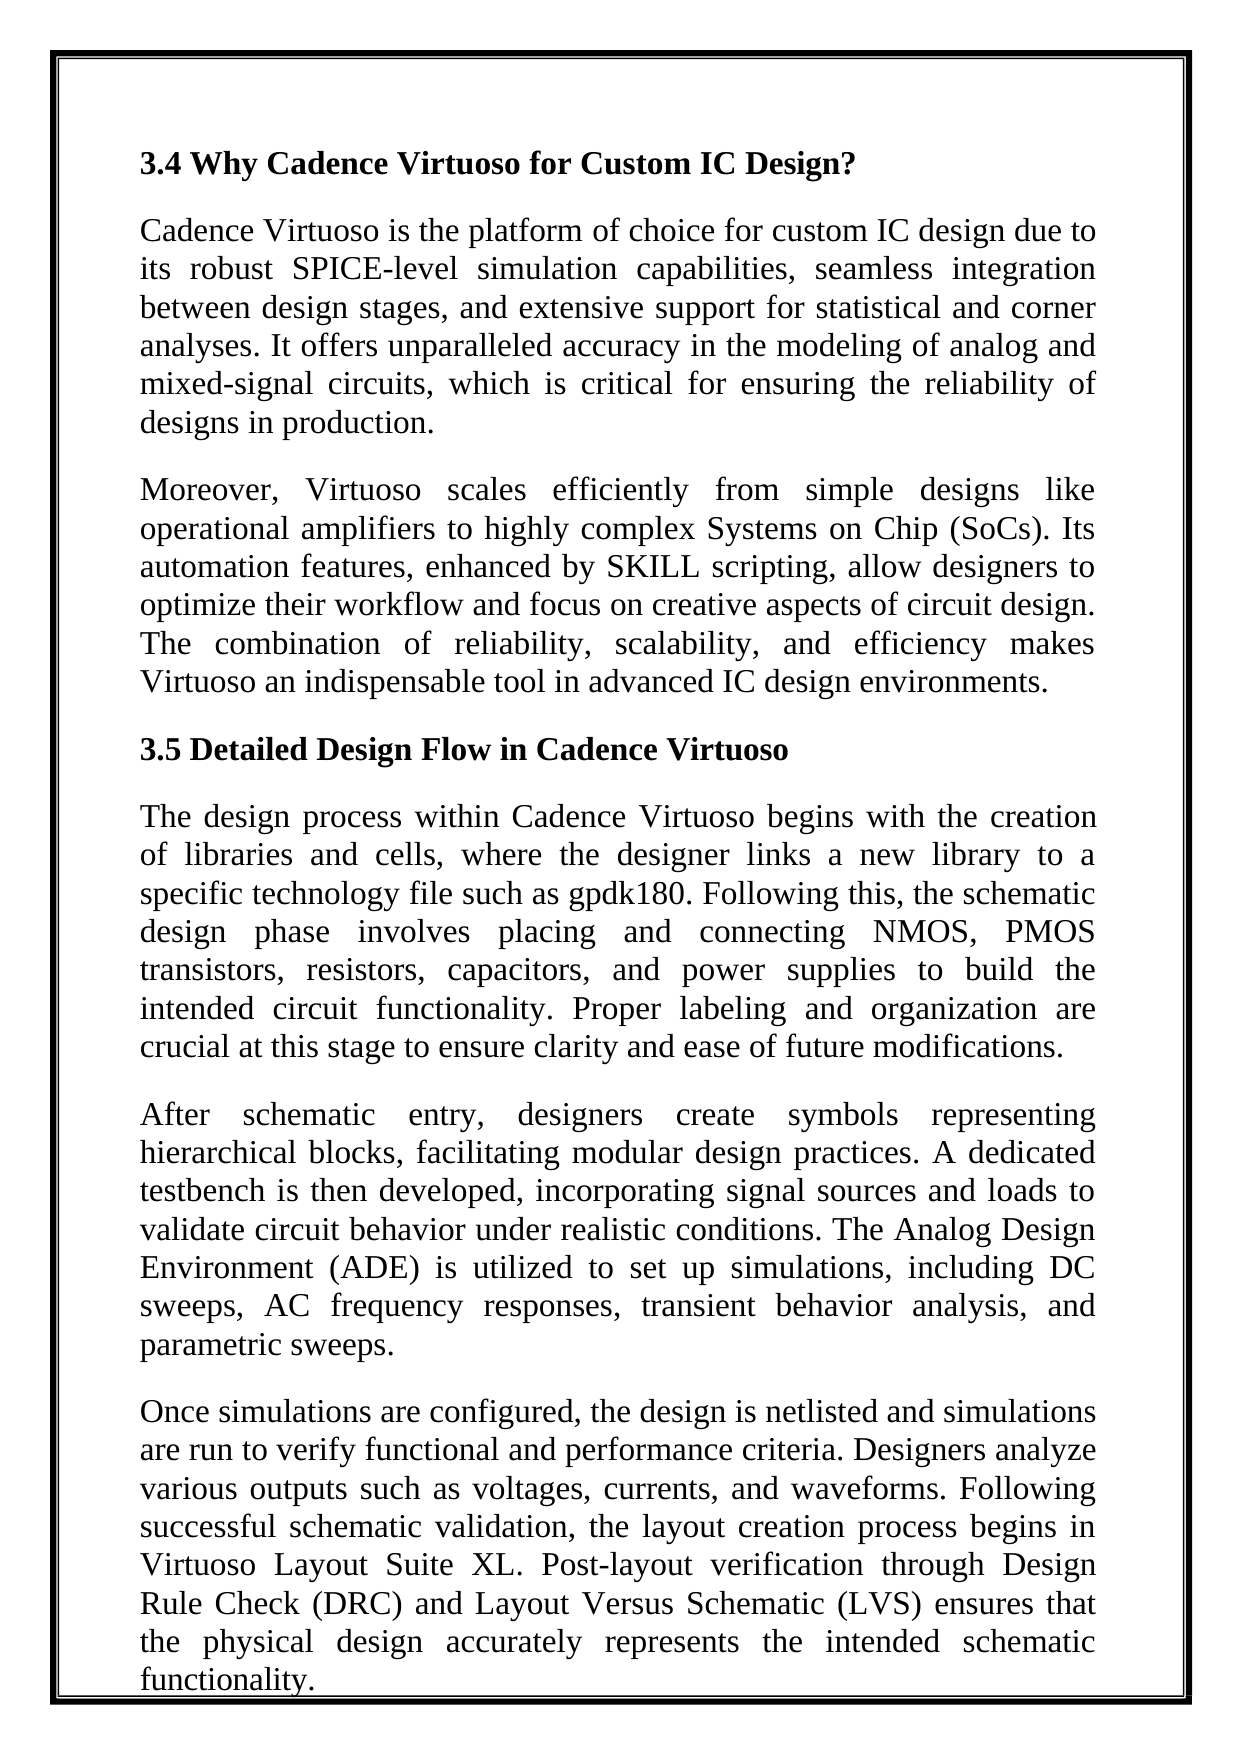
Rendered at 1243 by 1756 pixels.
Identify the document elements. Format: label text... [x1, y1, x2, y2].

text The design process within Cadence Virtuoso begins with the creation of libraries and cells, where the designer links a new library to a specific technology file such as gpdk180. Following this, the schematic design phase involves placing and connecting NMOS, PMOS transistors, resistors, capacitors, and power supplies to build the intended circuit functionality. Proper labeling and organization are crucial at this stage to ensure clarity and ease of future modifications. [139, 796, 1097, 1064]
text After schematic entry, designers create symbols representing hierarchical blocks, facilitating modular design practices. A dedicated testbench is then developed, incorporating signal sources and loads to validate circuit behavior under realistic conditions. The Analog Design Environment (ADE) is utilized to set up simulations, including DC sweeps, AC frequency responses, transient behavior analysis, and parametric sweeps. [139, 1094, 1097, 1362]
list Why Cadence Virtuoso for Custom IC Design? [139, 143, 1154, 182]
list Detailed Design Flow in Cadence Virtuoso [139, 729, 1154, 767]
text Cadence Virtuoso is the platform of choice for custom IC design due to its robust SPICE-level simulation capabilities, seamless integration between design stages, and extensive support for statistical and corner analyses. It offers unparalleled accuracy in the modeling of analog and mixed-signal circuits, which is critical for ensuring the reliability of designs in production. [139, 210, 1097, 440]
text Moreover, Virtuoso scales efficiently from simple designs like operational amplifiers to highly complex Systems on Chip (SoCs). Its automation features, enhanced by SKILL scripting, allow designers to optimize their workflow and focus on creative aspects of circuit design. The combination of reliability, scalability, and efficiency makes Virtuoso an indispensable tool in advanced IC design environments. [139, 470, 1096, 700]
text Once simulations are configured, the design is netlisted and simulations are run to verify functional and performance criteria. Designers analyze various outputs such as voltages, currents, and waveforms. Following successful schematic validation, the layout creation process begins in Virtuoso Layout Suite XL. Post-layout verification through Design Rule Check (DRC) and Layout Versus Schematic (LVS) ensures that the physical design accurately represents the intended schematic functionality. [139, 1391, 1097, 1698]
